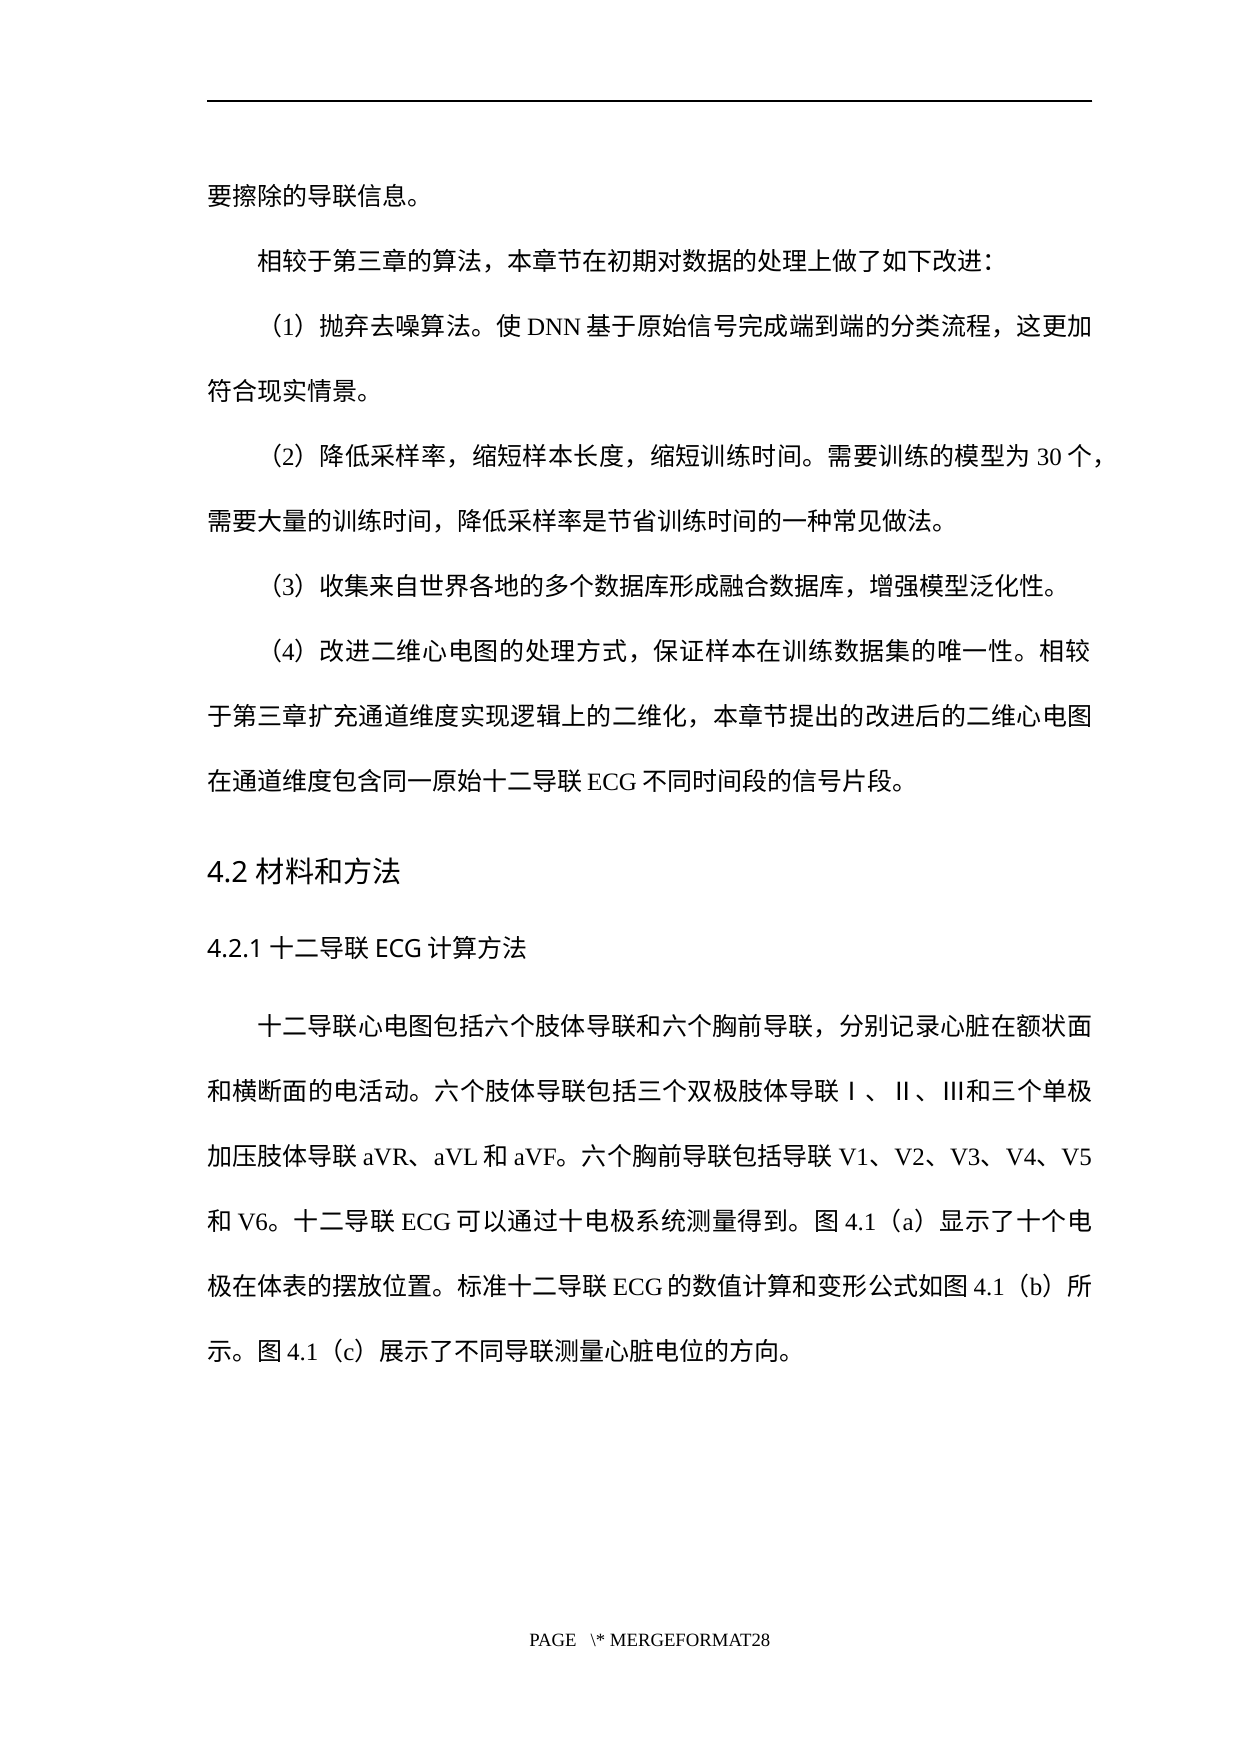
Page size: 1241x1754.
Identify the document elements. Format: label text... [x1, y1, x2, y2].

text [207, 162, 1092, 227]
list 抛弃去噪算法。使DNN基于原始信号完成端到端的分类流程，这更加符合现实情景。 [207, 292, 1092, 422]
subtitle 4.2 材料和方法 [207, 837, 1092, 902]
subtitle 4.2.1 十二导联ECG计算方法 [207, 914, 1092, 979]
list 降低采样率，缩短样本长度，缩短训练时间。需要训练的模型为30个，需要大量的训练时间，降低采样率是节省训练时间的一种常见做法。 [207, 422, 1092, 552]
list 收集来自世界各地的多个数据库形成融合数据库，增强模型泛化性。 [207, 552, 1092, 617]
text 相较于第三章的算法，本章节在初期对数据的处理上做了如下改进： [207, 227, 1092, 292]
text 十二导联心电图包括六个肢体导联和六个胸前导联，分别记录心脏在额状面和横断面的电活动。六个肢体导联包括三个双极肢体导联Ⅰ、Ⅱ、Ⅲ和三个单极加压肢体导联aVR、aVL和aVF。六个胸前导联包括导联V1、V2、V3、V4、V5和V6。十二导联ECG可以通过十电极系统测量得到。图4.1（a）显示了十个电极在体表的摆放位置。标准十二导联ECG的数值计算和变形公式如图4.1（b）所示。图4.1（c）展示了不同导联测量心脏电位的方向。 [207, 992, 1092, 1382]
list 改进二维心电图的处理方式，保证样本在训练数据集的唯一性。相较于第三章扩充通道维度实现逻辑上的二维化，本章节提出的改进后的二维心电图在通道维度包含同一原始十二导联ECG不同时间段的信号片段。 [207, 617, 1092, 812]
